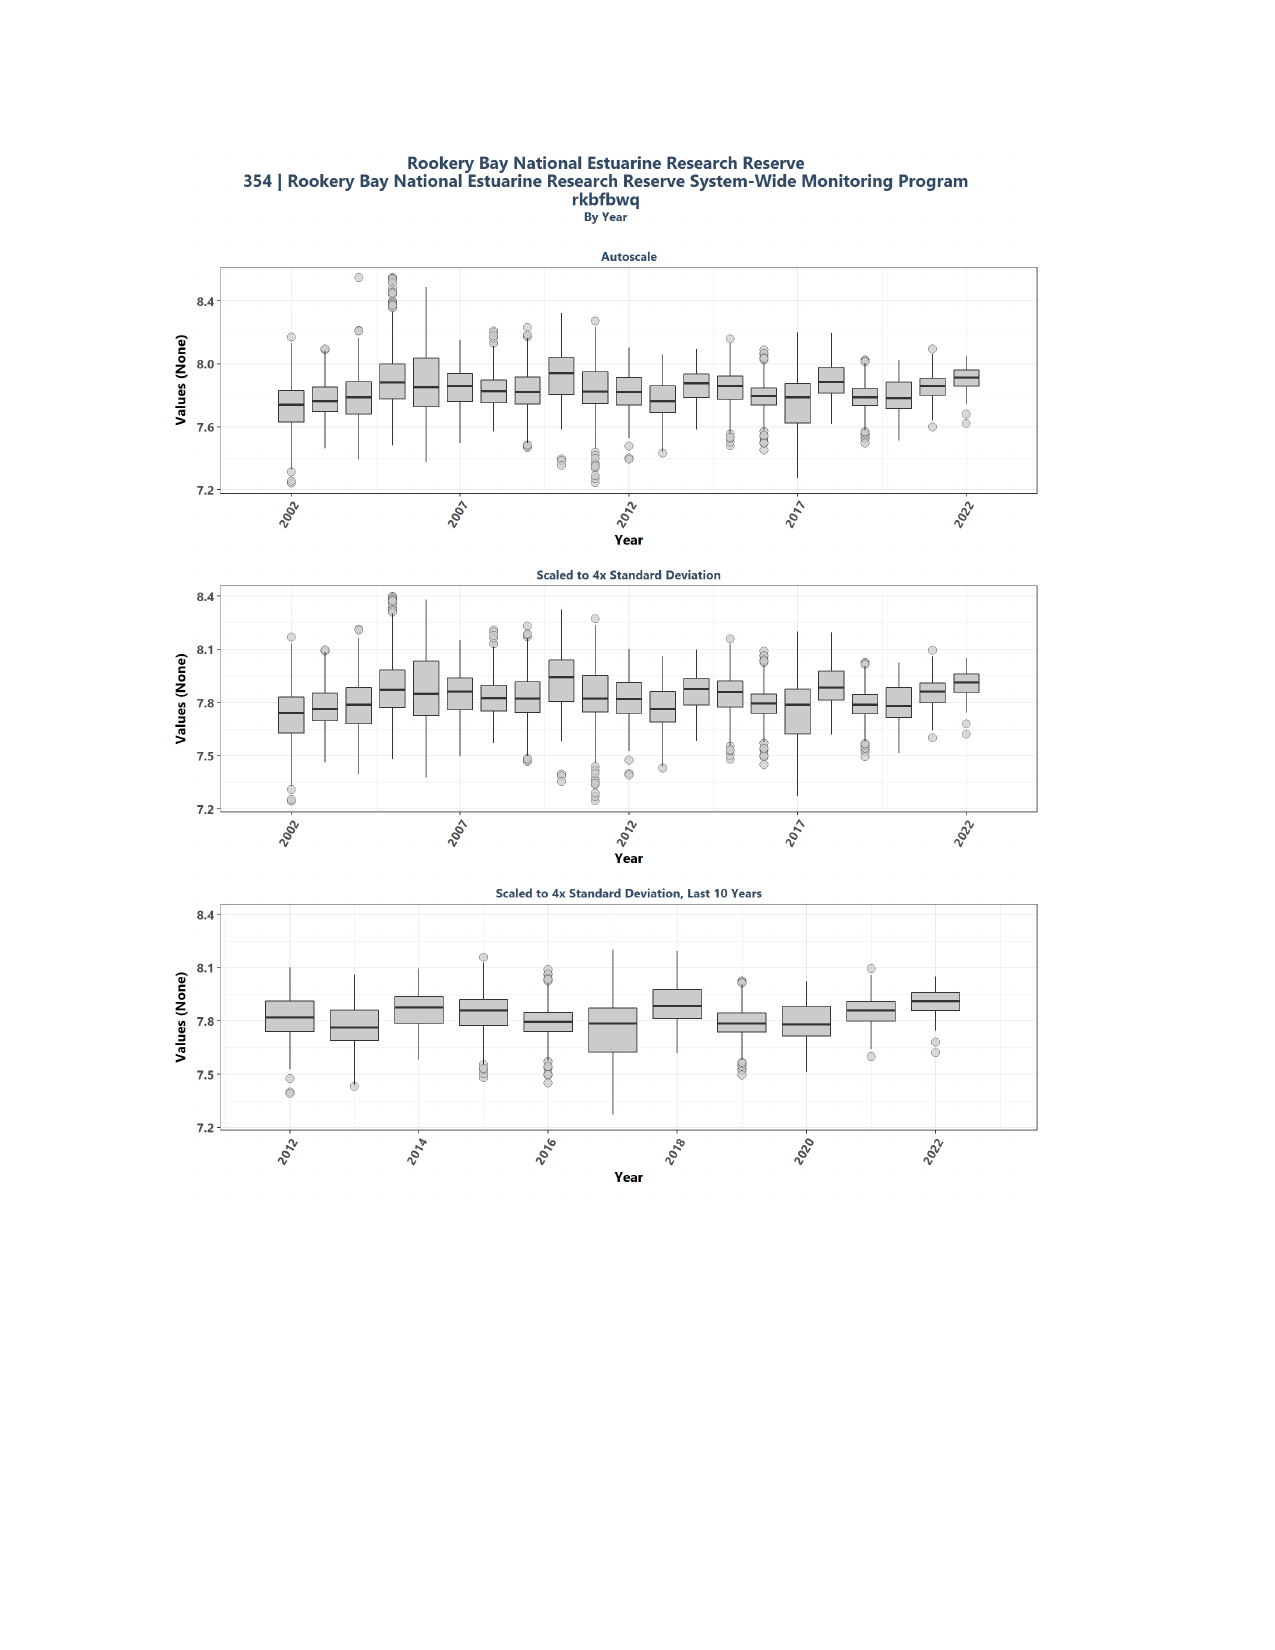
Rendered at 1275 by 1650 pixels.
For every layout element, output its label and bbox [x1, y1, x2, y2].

picture [168, 150, 1044, 1200]
